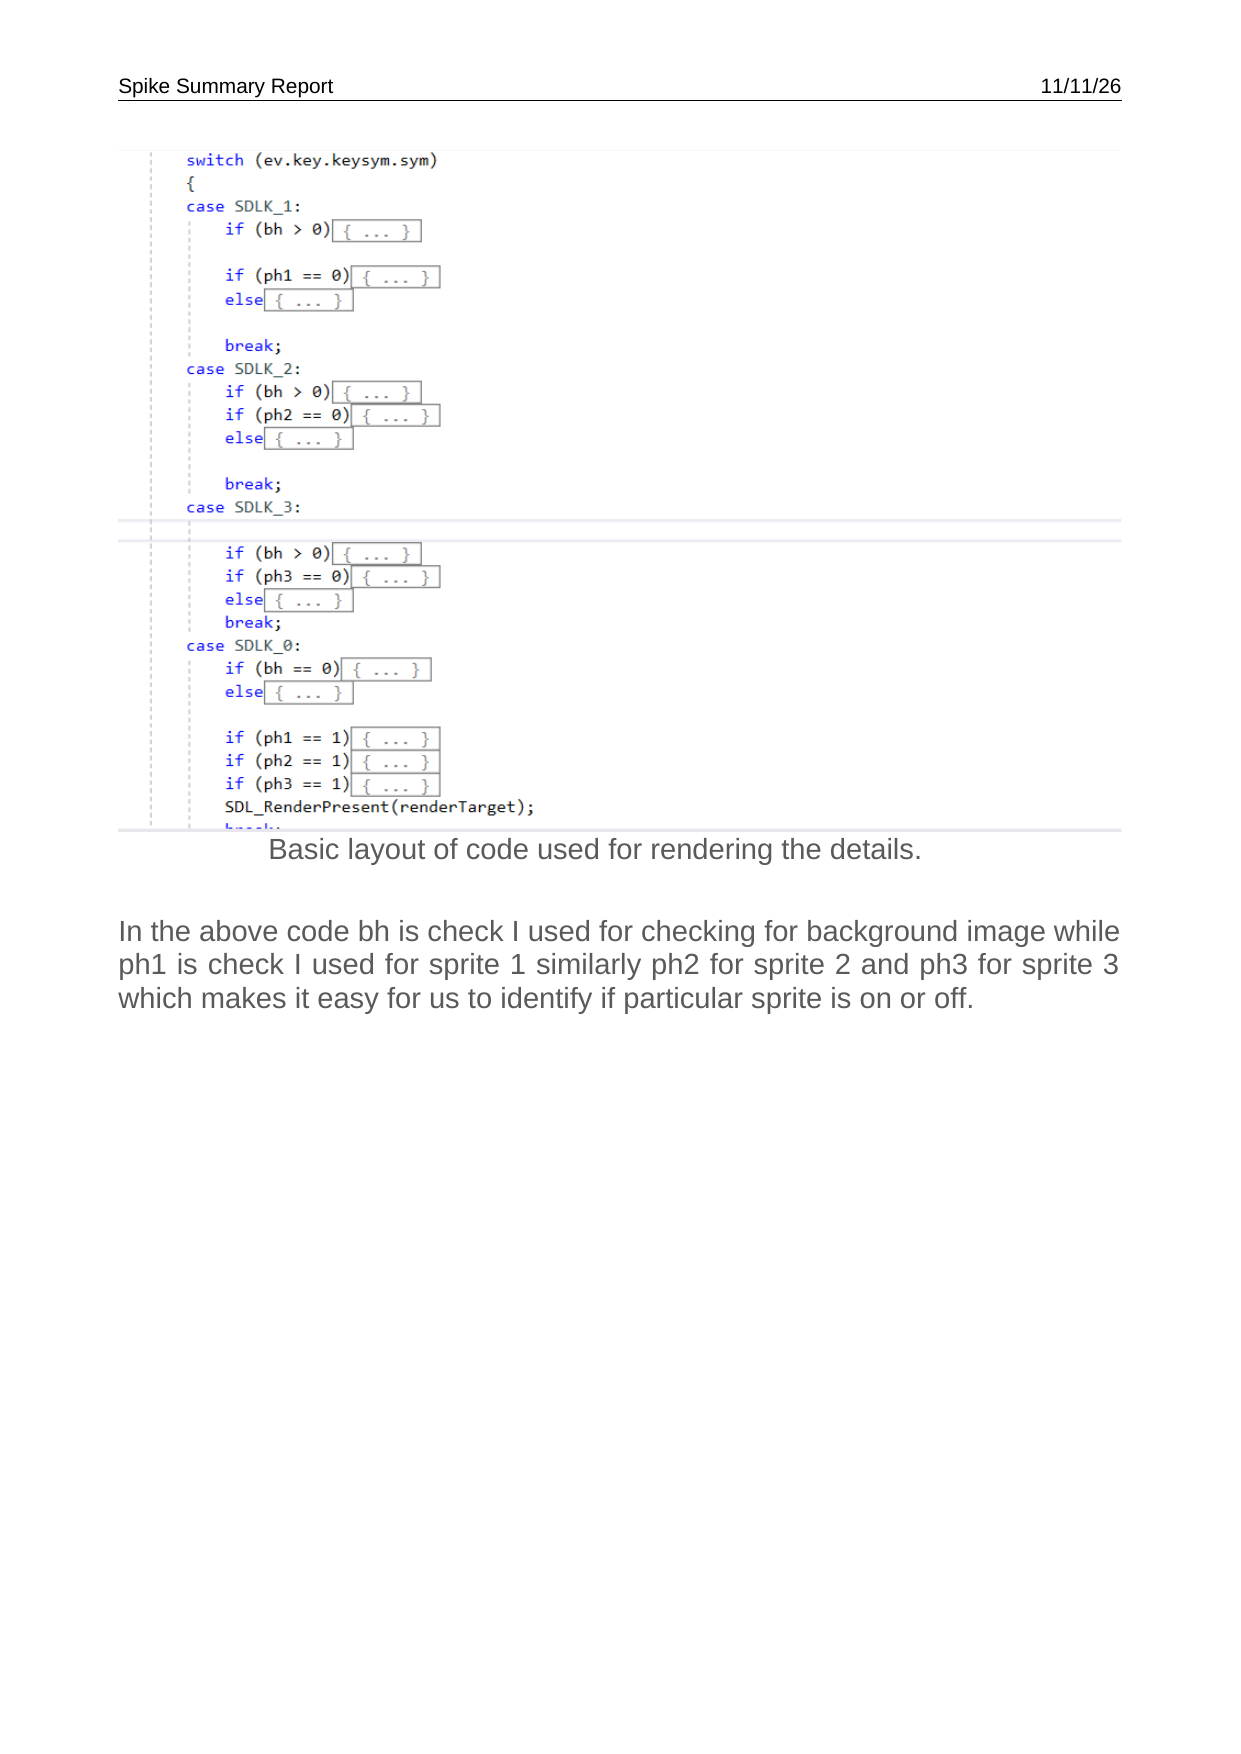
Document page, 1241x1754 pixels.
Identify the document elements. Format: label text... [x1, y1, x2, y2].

list Basic layout of code used for rendering the details. [118, 832, 1122, 866]
list In the above code bh is check I used for checking for background image while ph1 is check I used for sprite 1 similarly ph2 for sprite 2 and ph3 for sprite 3 which makes it easy for us to identify if particular sprite is on or off. [118, 913, 1122, 1014]
picture [118, 150, 1122, 832]
